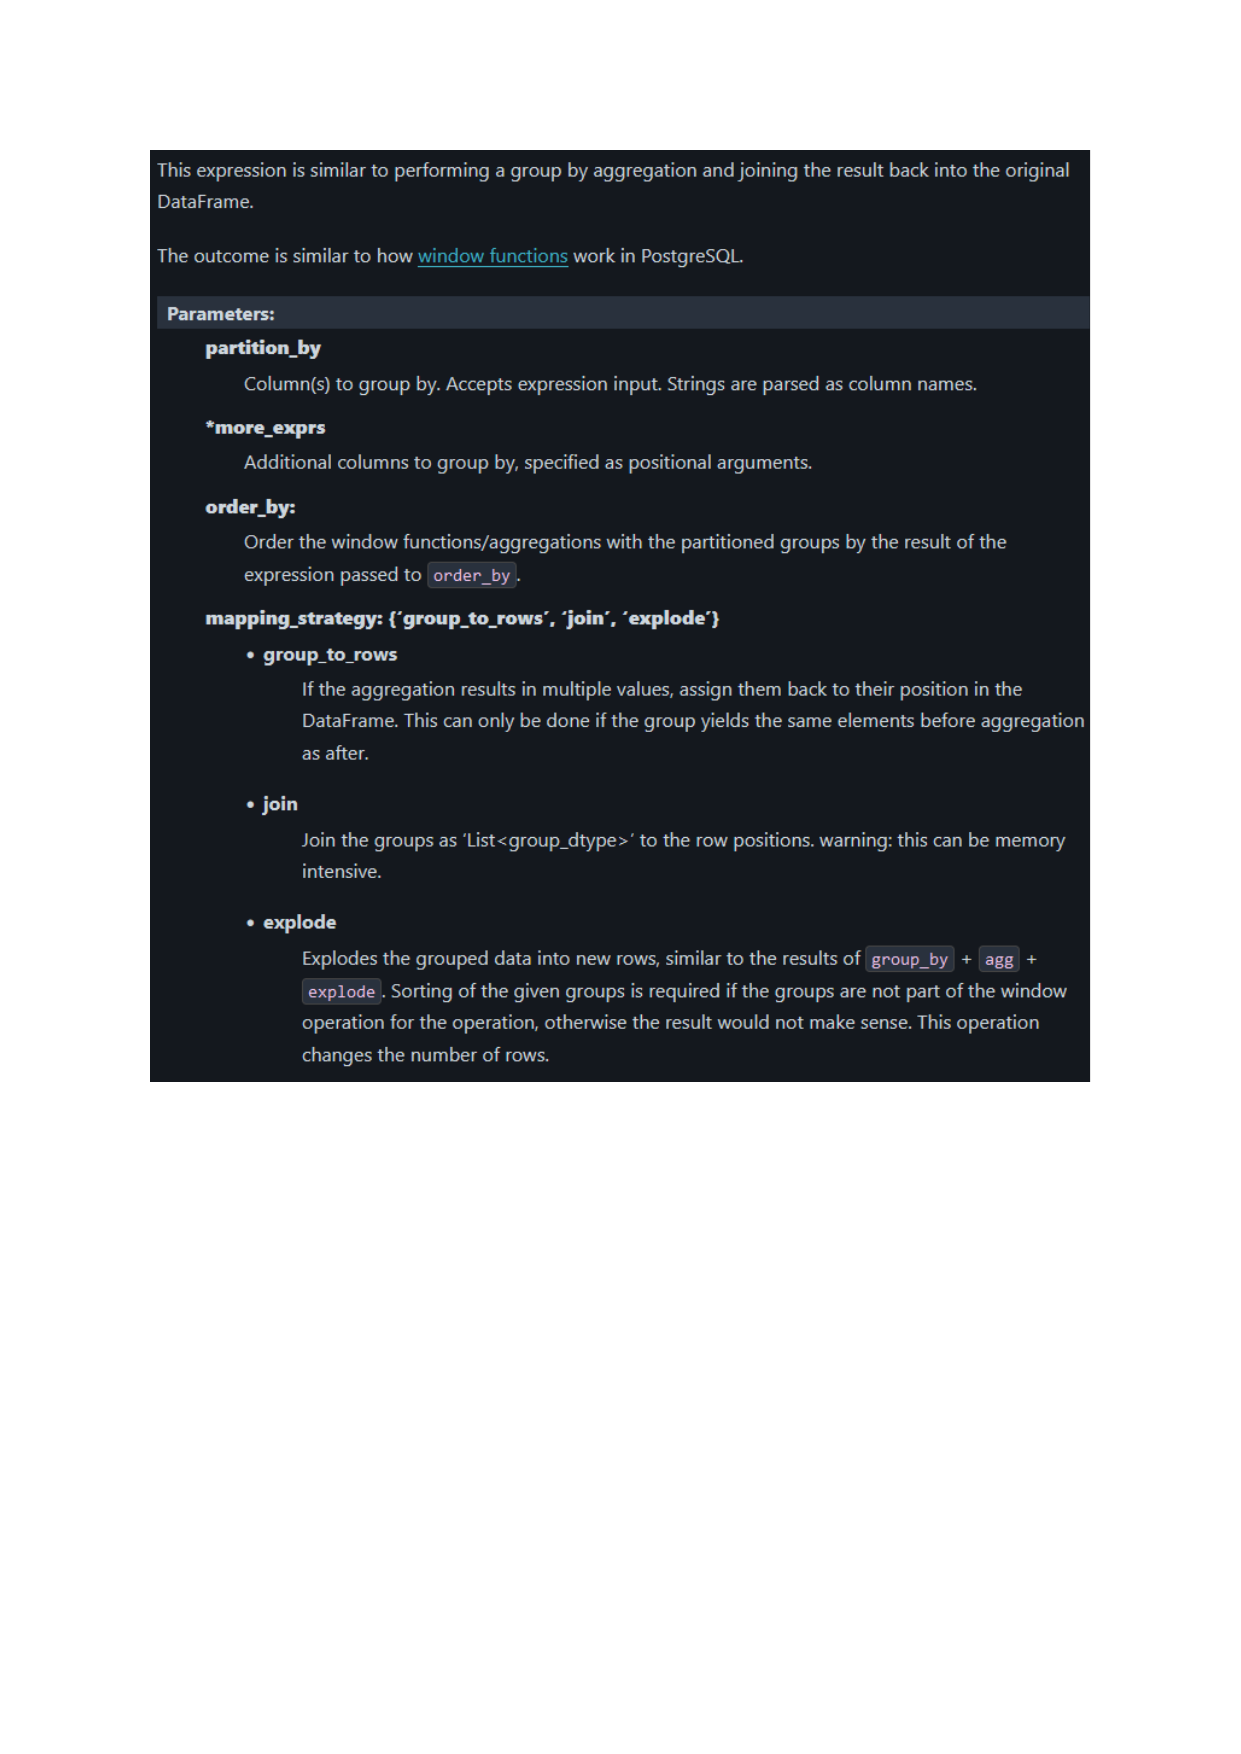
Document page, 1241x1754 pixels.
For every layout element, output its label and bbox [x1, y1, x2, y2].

picture [150, 150, 1091, 1082]
